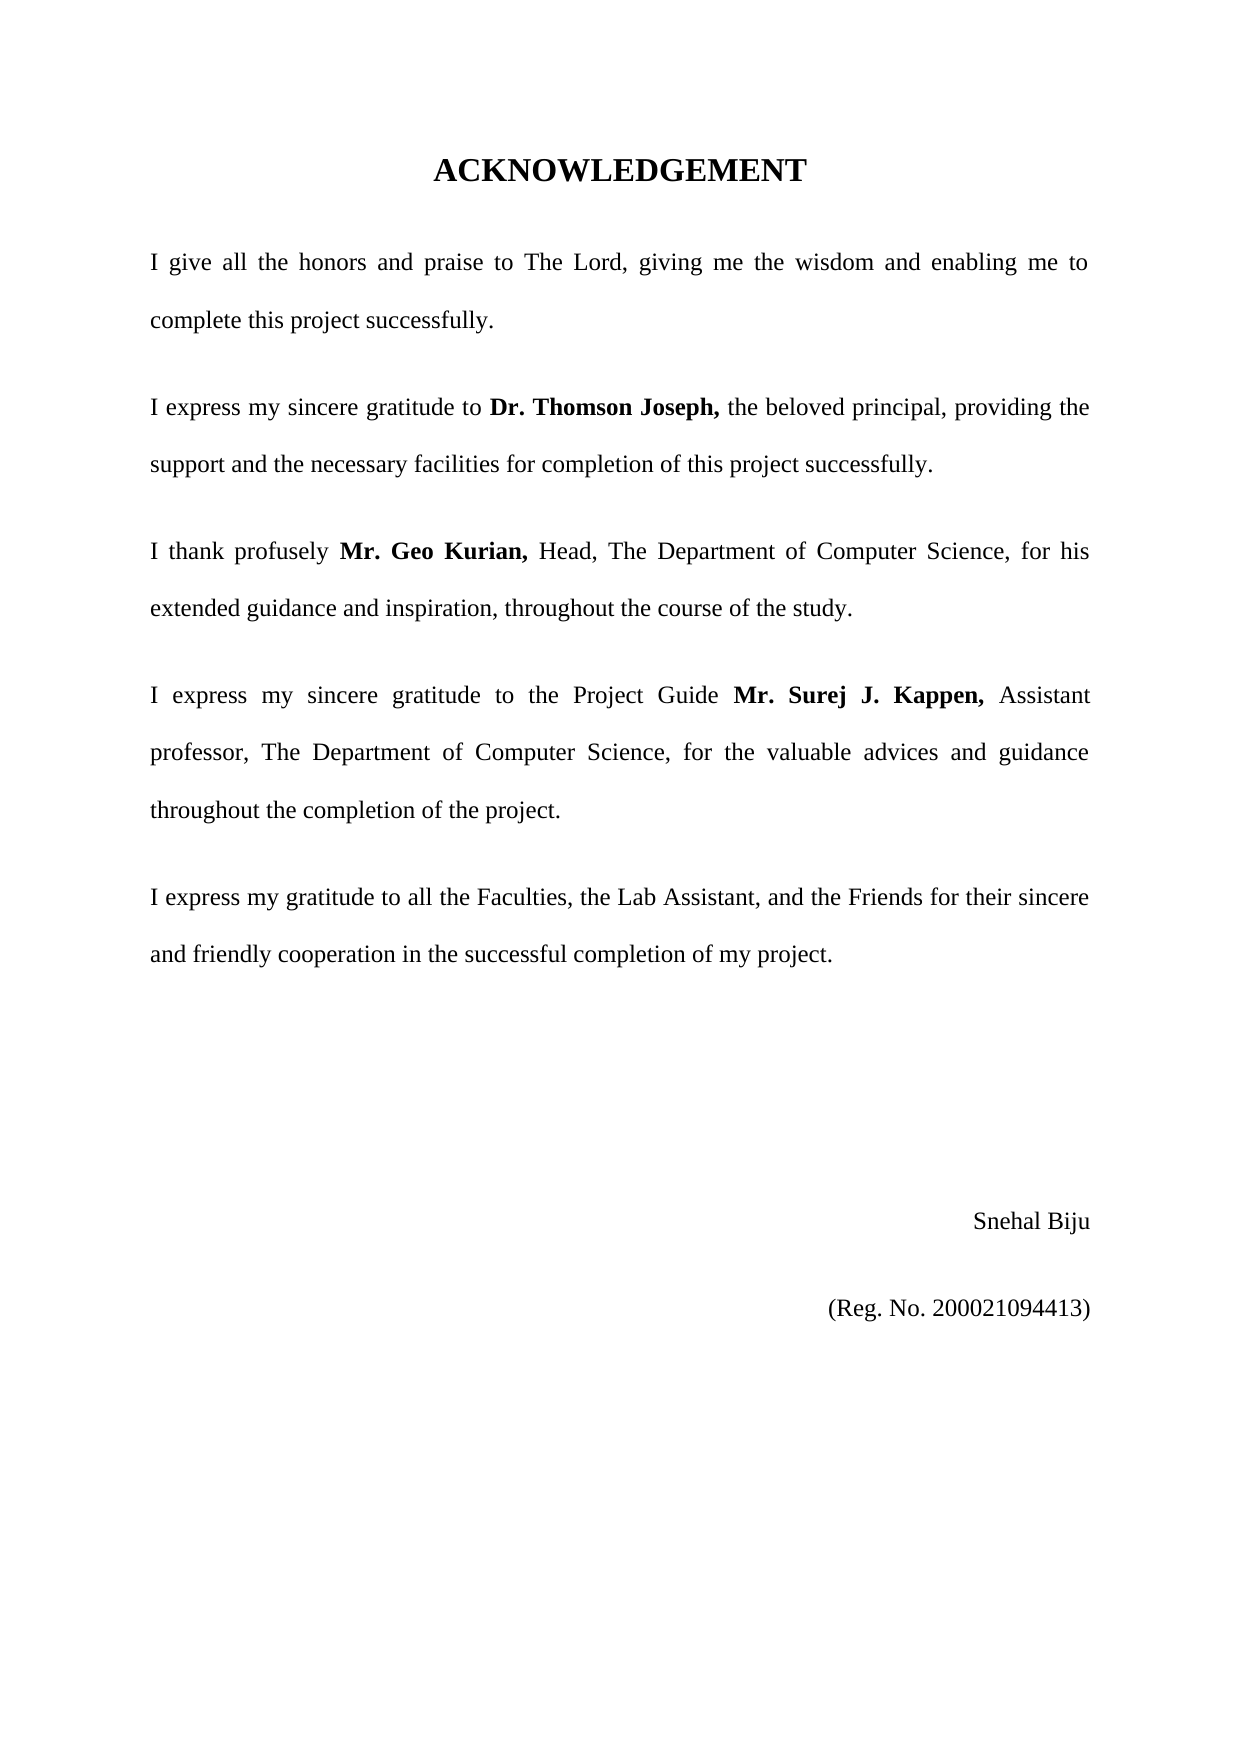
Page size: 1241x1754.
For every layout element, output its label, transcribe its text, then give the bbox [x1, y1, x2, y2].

text I thank profusely Mr. Geo Kurian, Head, The Department of Computer Science, for his extended guidance and inspiration, throughout the course of the study. [150, 536, 1090, 622]
text I express my sincere gratitude to the Project Guide Mr. Surej J. Kappen, Assistant professor, The Department of Computer Science, for the valuable advices and guidance throughout the completion of the project. [150, 680, 1090, 824]
text ACKNOWLEDGEMENT [150, 150, 1090, 188]
text I give all the honors and praise to The Lord, giving me the wisdom and enabling me to complete this project successfully. [150, 247, 1090, 334]
text I express my gratitude to all the Faculties, the Lab Assistant, and the Friends for their sincere and friendly cooperation in the successful completion of my project. [150, 882, 1090, 968]
text I express my sincere gratitude to Dr. Thomson Joseph, the beloved principal, providing the support and the necessary facilities for completion of this project successfully. [150, 392, 1090, 478]
text Snehal Biju [150, 1206, 1090, 1235]
text (Reg. No. 200021094413) [150, 1293, 1090, 1321]
